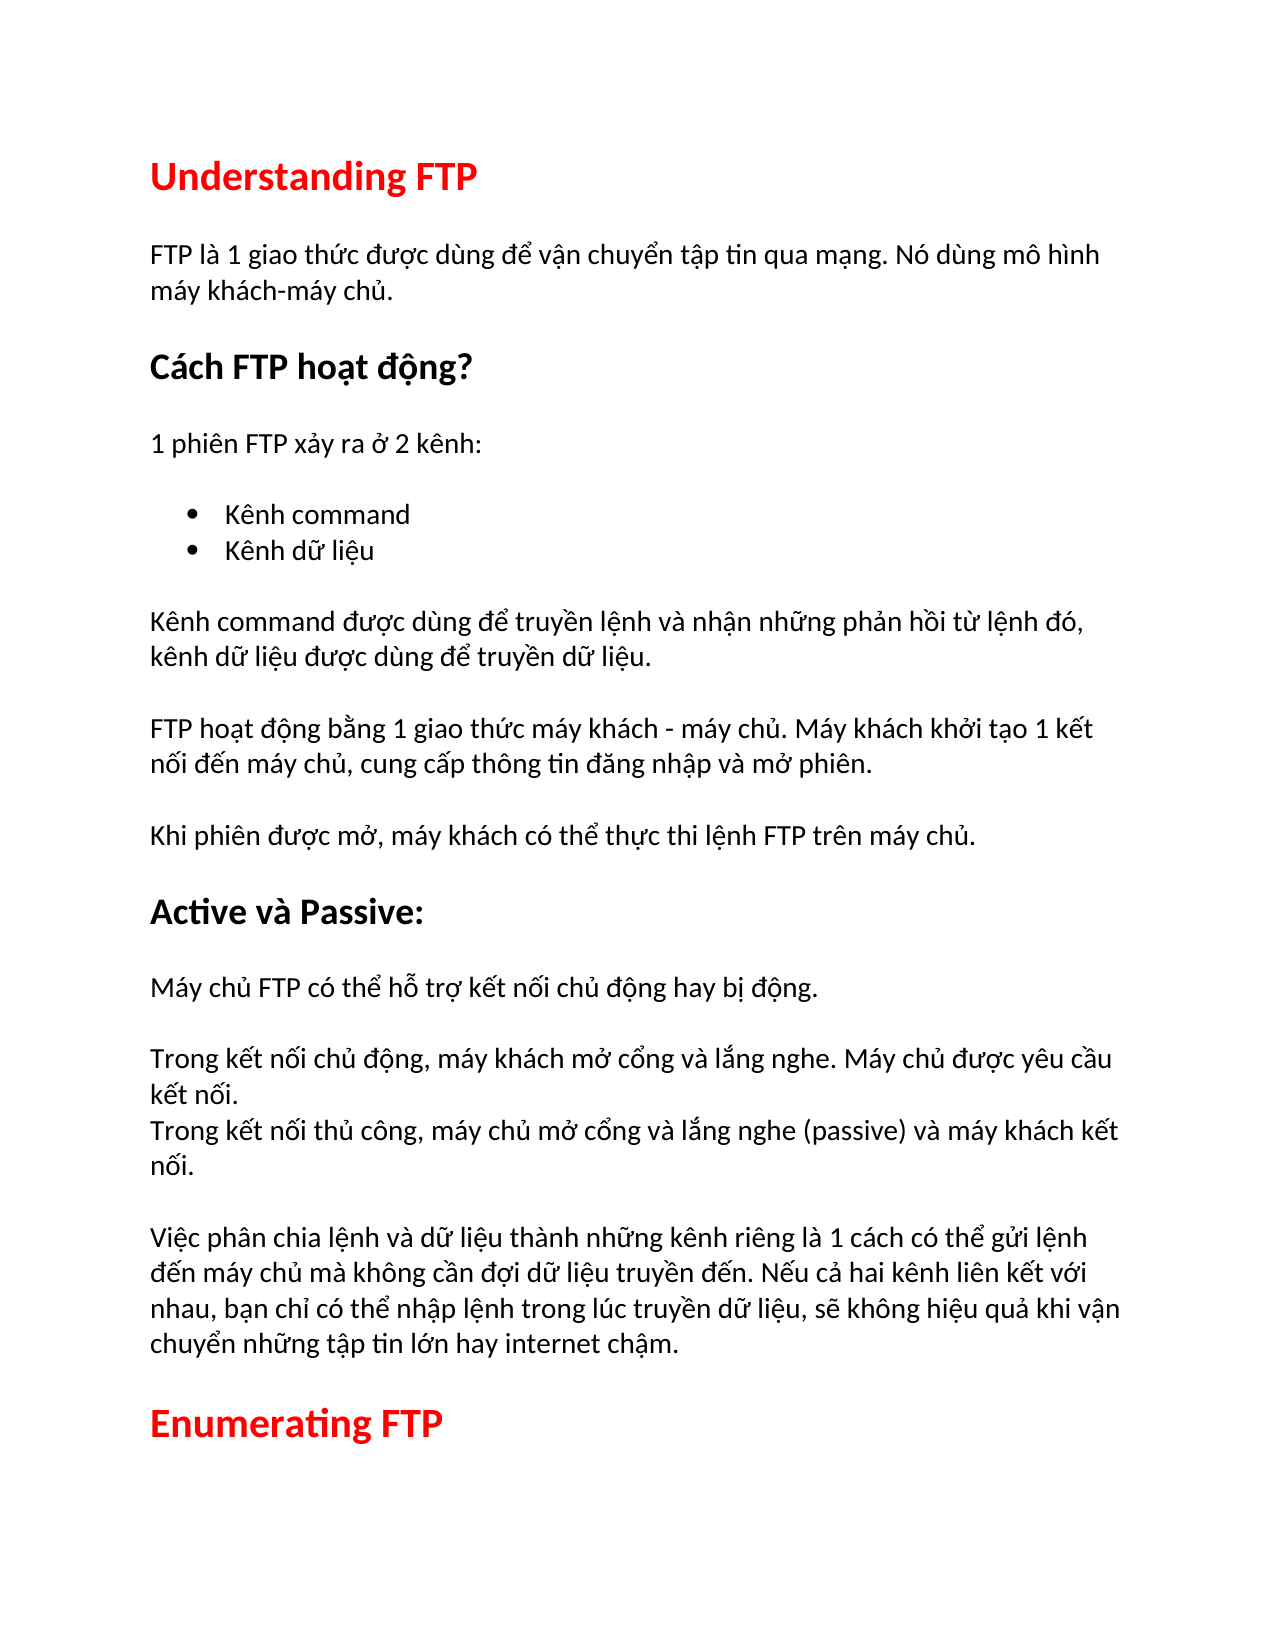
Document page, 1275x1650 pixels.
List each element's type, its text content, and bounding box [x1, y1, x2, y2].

text Khi phiên được mở, máy khách có thể thực thi lệnh FTP trên máy chủ. [150, 817, 1125, 852]
text Cách FTP hoạt động? [150, 343, 1125, 389]
text Trong kết nối thủ công, máy chủ mở cổng và lắng nghe (passive) và máy khách kết nối. [150, 1112, 1125, 1183]
text Máy chủ FTP có thể hỗ trợ kết nối chủ động hay bị động. [150, 969, 1125, 1005]
text Enumerating FTP [150, 1397, 1125, 1448]
text 1 phiên FTP xảy ra ở 2 kênh: [150, 425, 1125, 460]
list Kênh command [187, 496, 1125, 532]
text Việc phân chia lệnh và dữ liệu thành những kênh riêng là 1 cách có thể gửi lệnh đến máy chủ mà không cần đợi dữ liệu truyền đến. Nếu cả hai kênh liên kết với nhau, bạn chỉ có thể nhập lệnh trong lúc truyền dữ liệu, sẽ không hiệu quả khi vận chuyển những tập tin lớn hay internet chậm. [150, 1219, 1125, 1361]
text Trong kết nối chủ động, máy khách mở cổng và lắng nghe. Máy chủ được yêu cầu kết nối. [150, 1041, 1125, 1112]
text Active và Passive: [150, 888, 1125, 934]
text FTP là 1 giao thức được dùng để vận chuyển tập tin qua mạng. Nó dùng mô hình máy khách-máy chủ. [150, 236, 1125, 308]
text Understanding FTP [150, 150, 1125, 201]
text FTP hoạt động bằng 1 giao thức máy khách - máy chủ. Máy khách khởi tạo 1 kết nối đến máy chủ, cung cấp thông tin đăng nhập và mở phiên. [150, 710, 1125, 781]
text Kênh command được dùng để truyền lệnh và nhận những phản hồi từ lệnh đó, kênh dữ liệu được dùng để truyền dữ liệu. [150, 603, 1125, 674]
list Kênh dữ liệu [187, 532, 1125, 567]
